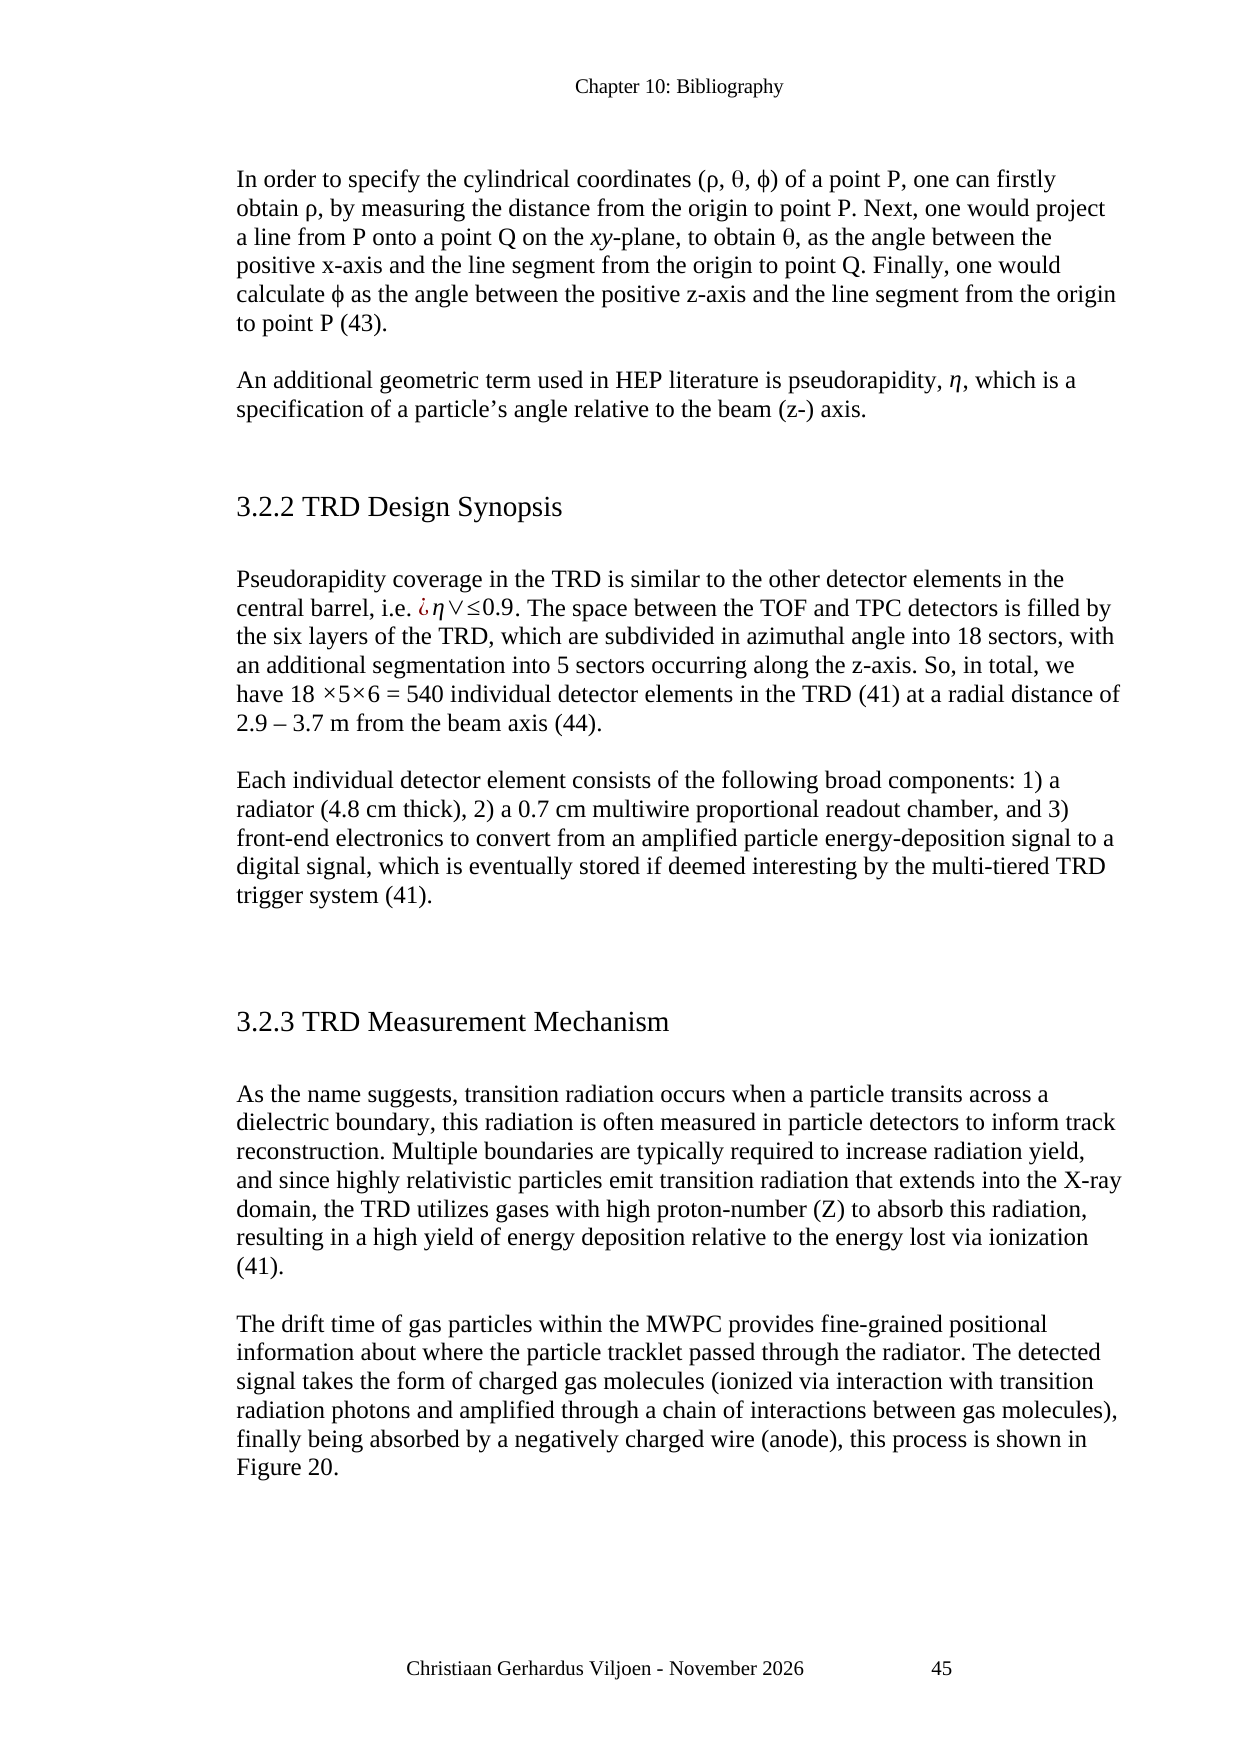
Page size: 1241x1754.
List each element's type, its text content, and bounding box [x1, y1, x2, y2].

text Each individual detector element consists of the following broad components: 1) a radiator (4.8 cm thick), 2) a 0.7 cm multiwire proportional readout chamber, and 3) front-end electronics to convert from an amplified particle energy-deposition signal to a digital signal, which is eventually stored if deemed interesting by the multi-tiered TRD trigger system . [236, 765, 1122, 909]
subtitle TRD Measurement Mechanism [236, 1004, 1122, 1037]
text In order to specify the cylindrical coordinates (ρ, , ϕ) of a point P, one can firstly obtain ρ, by measuring the distance from the origin to point P. Next, one would project a line from P onto a point Q on the xy-plane, to obtain , as the angle between the positive x-axis and the line segment from the origin to point Q. Finally, one would calculate ϕ as the angle between the positive z-axis and the line segment from the origin to point P . [236, 164, 1122, 337]
text As the name suggests, transition radiation occurs when a particle transits across a dielectric boundary, this radiation is often measured in particle detectors to inform track reconstruction. Multiple boundaries are typically required to increase radiation yield, and since highly relativistic particles emit transition radiation that extends into the X-ray domain, the TRD utilizes gases with high proton-number (Z) to absorb this radiation, resulting in a high yield of energy deposition relative to the energy lost via ionization . [236, 1079, 1122, 1280]
text Pseudorapidity coverage in the TRD is similar to the other detector elements in the central barrel, i.e. . The space between the TOF and TPC detectors is filled by the six layers of the TRD, which are subdivided in azimuthal angle into 18 sectors, with an additional segmentation into 5 sectors occurring along the z-axis. So, in total, we have 18 56 = 540 individual detector elements in the TRD at a radial distance of 2.9 – 3.7 m from the beam axis . [236, 564, 1122, 736]
text An additional geometric term used in HEP literature is pseudorapidity, , which is a specification of a particle’s angle relative to the beam (z-) axis. [236, 365, 1122, 423]
text The drift time of gas particles within the MWPC provides fine-grained positional information about where the particle tracklet passed through the radiator. The detected signal takes the form of charged gas molecules (ionized via interaction with transition radiation photons and amplified through a chain of interactions between gas molecules), finally being absorbed by a negatively charged wire (anode), this process is shown in Figure 20. [236, 1309, 1122, 1481]
subtitle TRD Design Synopsis [236, 489, 1122, 523]
